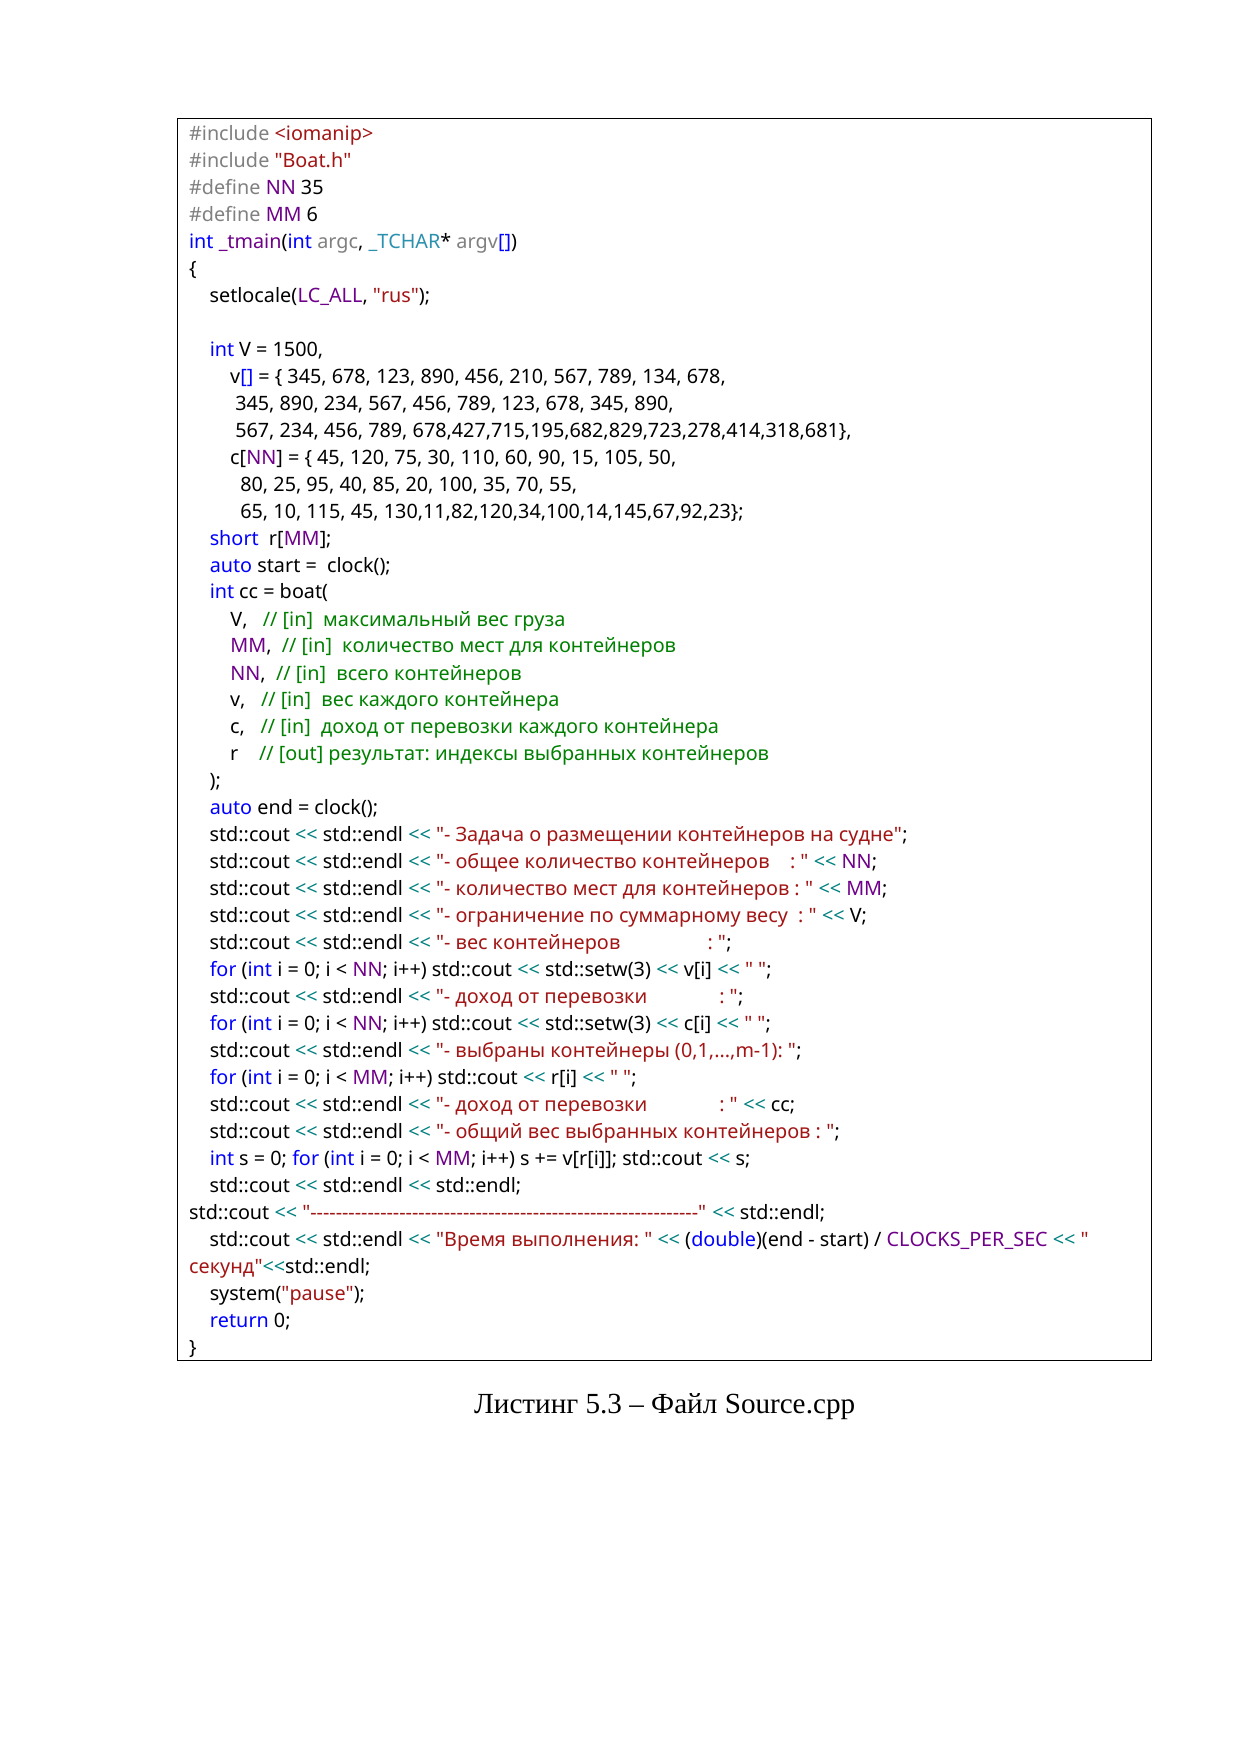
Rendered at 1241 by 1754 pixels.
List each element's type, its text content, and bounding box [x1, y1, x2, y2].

text Листинг 5.3 – Файл Source.cpp [177, 1386, 1152, 1420]
